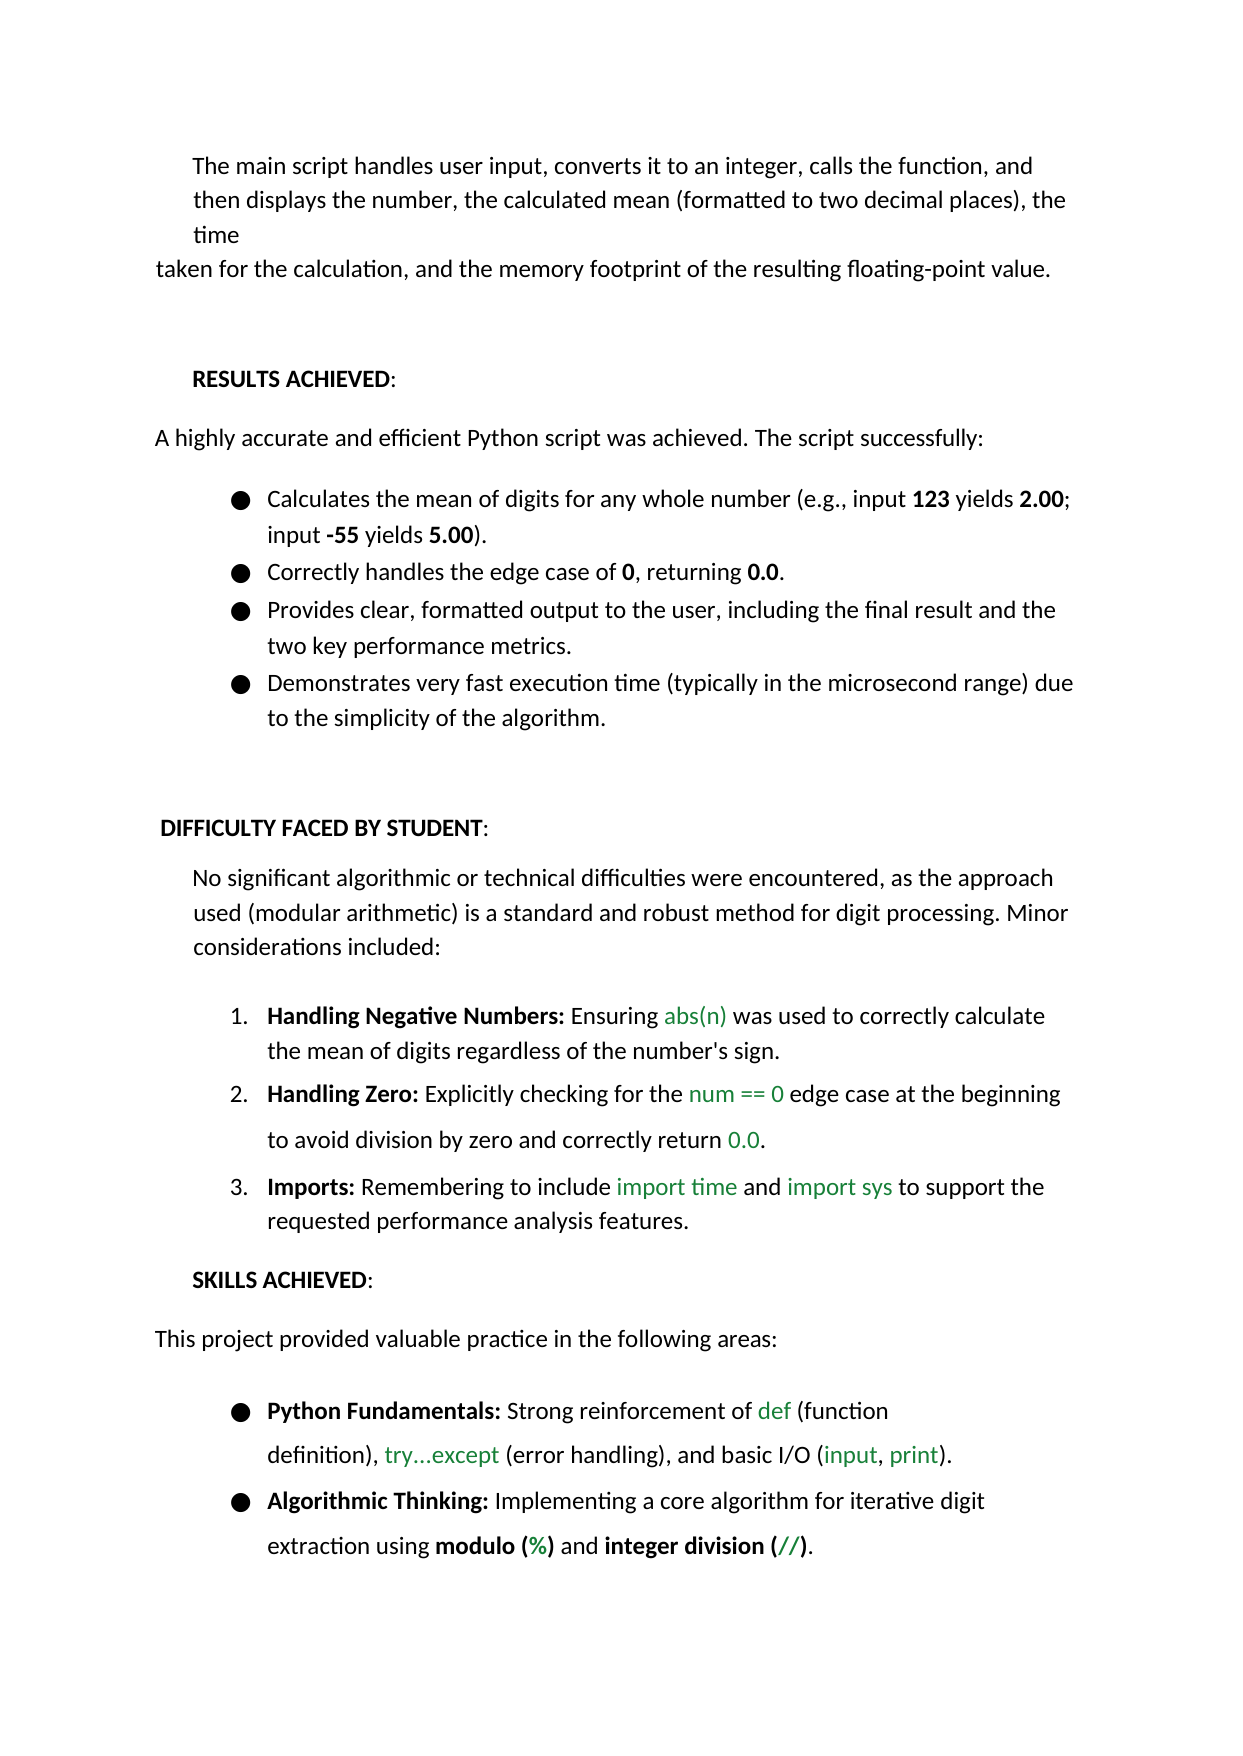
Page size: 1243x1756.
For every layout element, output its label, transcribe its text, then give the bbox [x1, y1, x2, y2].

subtitle DIFFICULTY FACED BY STUDENT: [160, 812, 1243, 843]
subtitle SKILLS ACHIEVED: [192, 1264, 1243, 1294]
list Calculates the mean of digits for any whole number (e.g., input 123 yields 2.00; input -55 yields 5.00). [229, 481, 1071, 550]
text The main script handles user input, converts it to an integer, calls the function, and then displays the number, the calculated mean (formatted to two decimal places), the time [192, 150, 1085, 249]
list Python Fundamentals: Strong reinforcement of def (function definition), try...except (error handling), and basic I/O (input, print). [229, 1393, 1005, 1470]
list Correctly handles the edge case of 0, returning 0.0. [229, 554, 1243, 588]
list Demonstrates very fast execution time (typically in the microsecond range) due to the simplicity of the algorithm. [229, 664, 1097, 733]
text This project provided valuable practice in the following areas: [154, 1323, 1243, 1354]
list Algorithmic Thinking: Implementing a core algorithm for iterative digit extraction using modulo (%) and integer division (//). [229, 1482, 1091, 1561]
text taken for the calculation, and the memory footprint of the resulting floating-point value. [156, 253, 1243, 284]
list Provides clear, formatted output to the user, including the final result and the two key performance metrics. [229, 592, 1095, 660]
list Handling Zero: Explicitly checking for the num == 0 edge case at the beginning to avoid division by zero and correctly return 0.0. [229, 1078, 1087, 1155]
list Imports: Remembering to include import time and import sys to support the requested performance analysis features. [229, 1171, 1044, 1235]
text No significant algorithmic or technical difficulties were encountered, as the approach used (modular arithmetic) is a standard and robust method for digit processing. Minor considerations included: [192, 862, 1085, 962]
text A highly accurate and efficient Python script was achieved. The script successfully: [154, 422, 1243, 453]
subtitle RESULTS ACHIEVED: [192, 363, 1243, 393]
list Handling Negative Numbers: Ensuring abs(n) was used to correctly calculate the mean of digits regardless of the number's sign. [229, 1000, 1083, 1065]
